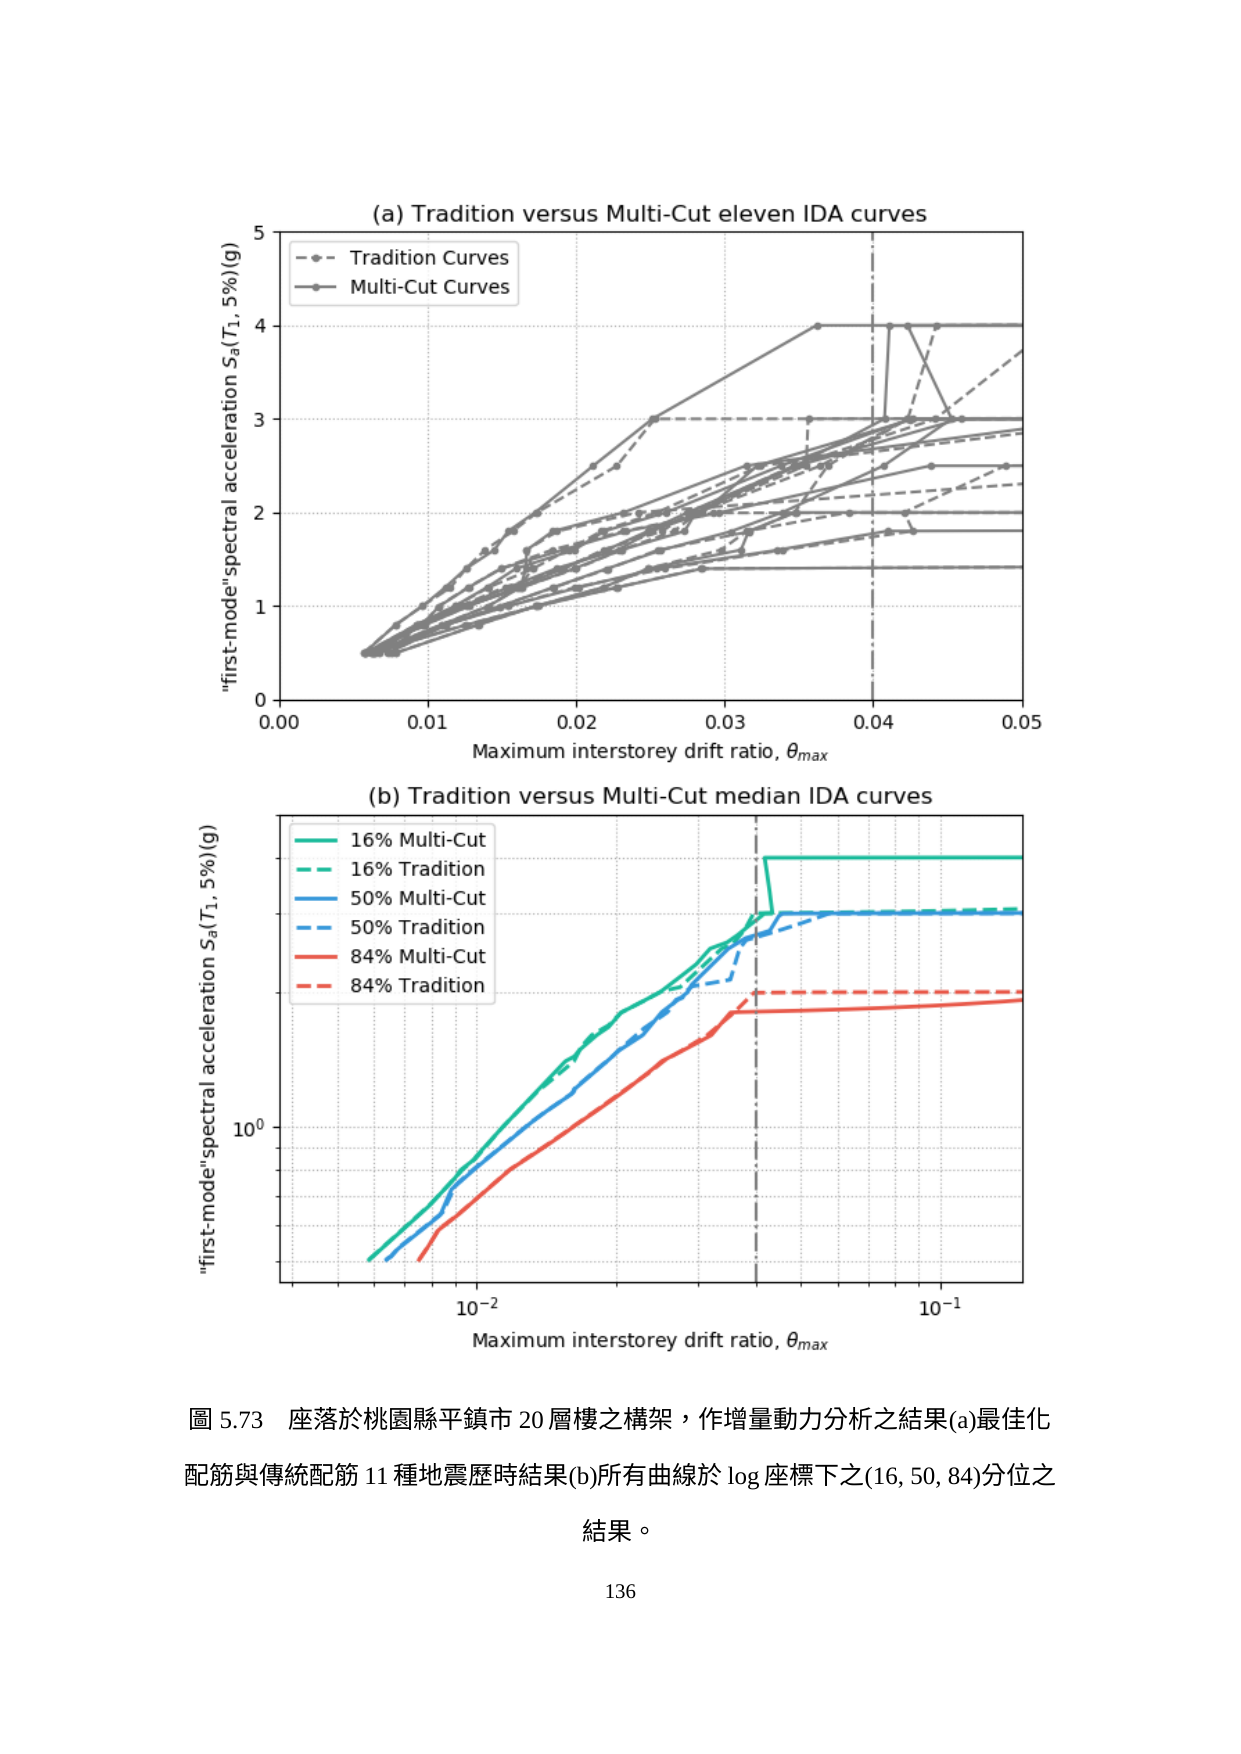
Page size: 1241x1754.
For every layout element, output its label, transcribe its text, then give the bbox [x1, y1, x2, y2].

picture [177, 184, 1063, 1375]
